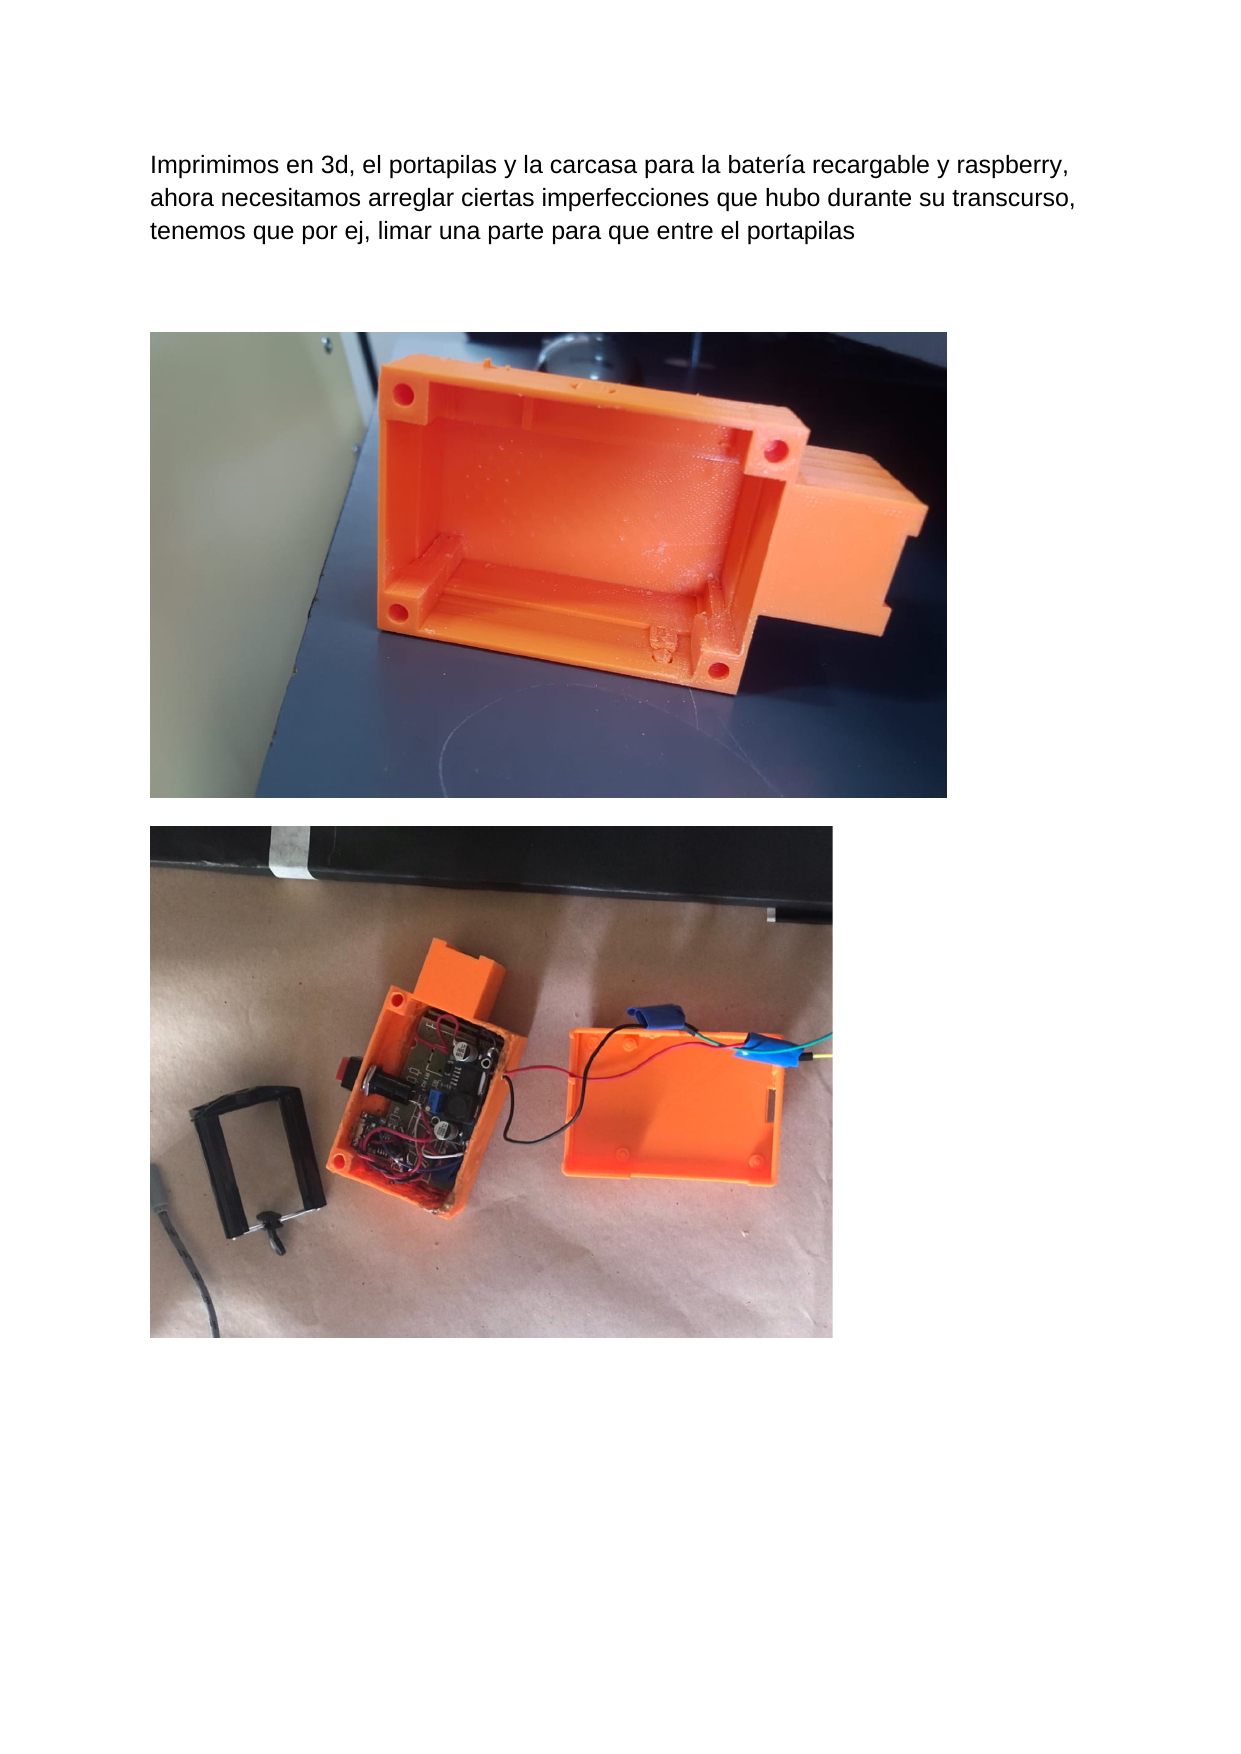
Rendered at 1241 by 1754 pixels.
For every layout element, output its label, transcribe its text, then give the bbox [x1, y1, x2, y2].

picture [150, 826, 833, 1338]
text Imprimimos en 3d, el portapilas y la carcasa para la batería recargable y raspberry, ahora necesitamos arreglar ciertas imperfecciones que hubo durante su transcurso, tenemos que por ej, limar una parte para que entre el portapilas [150, 150, 1090, 245]
